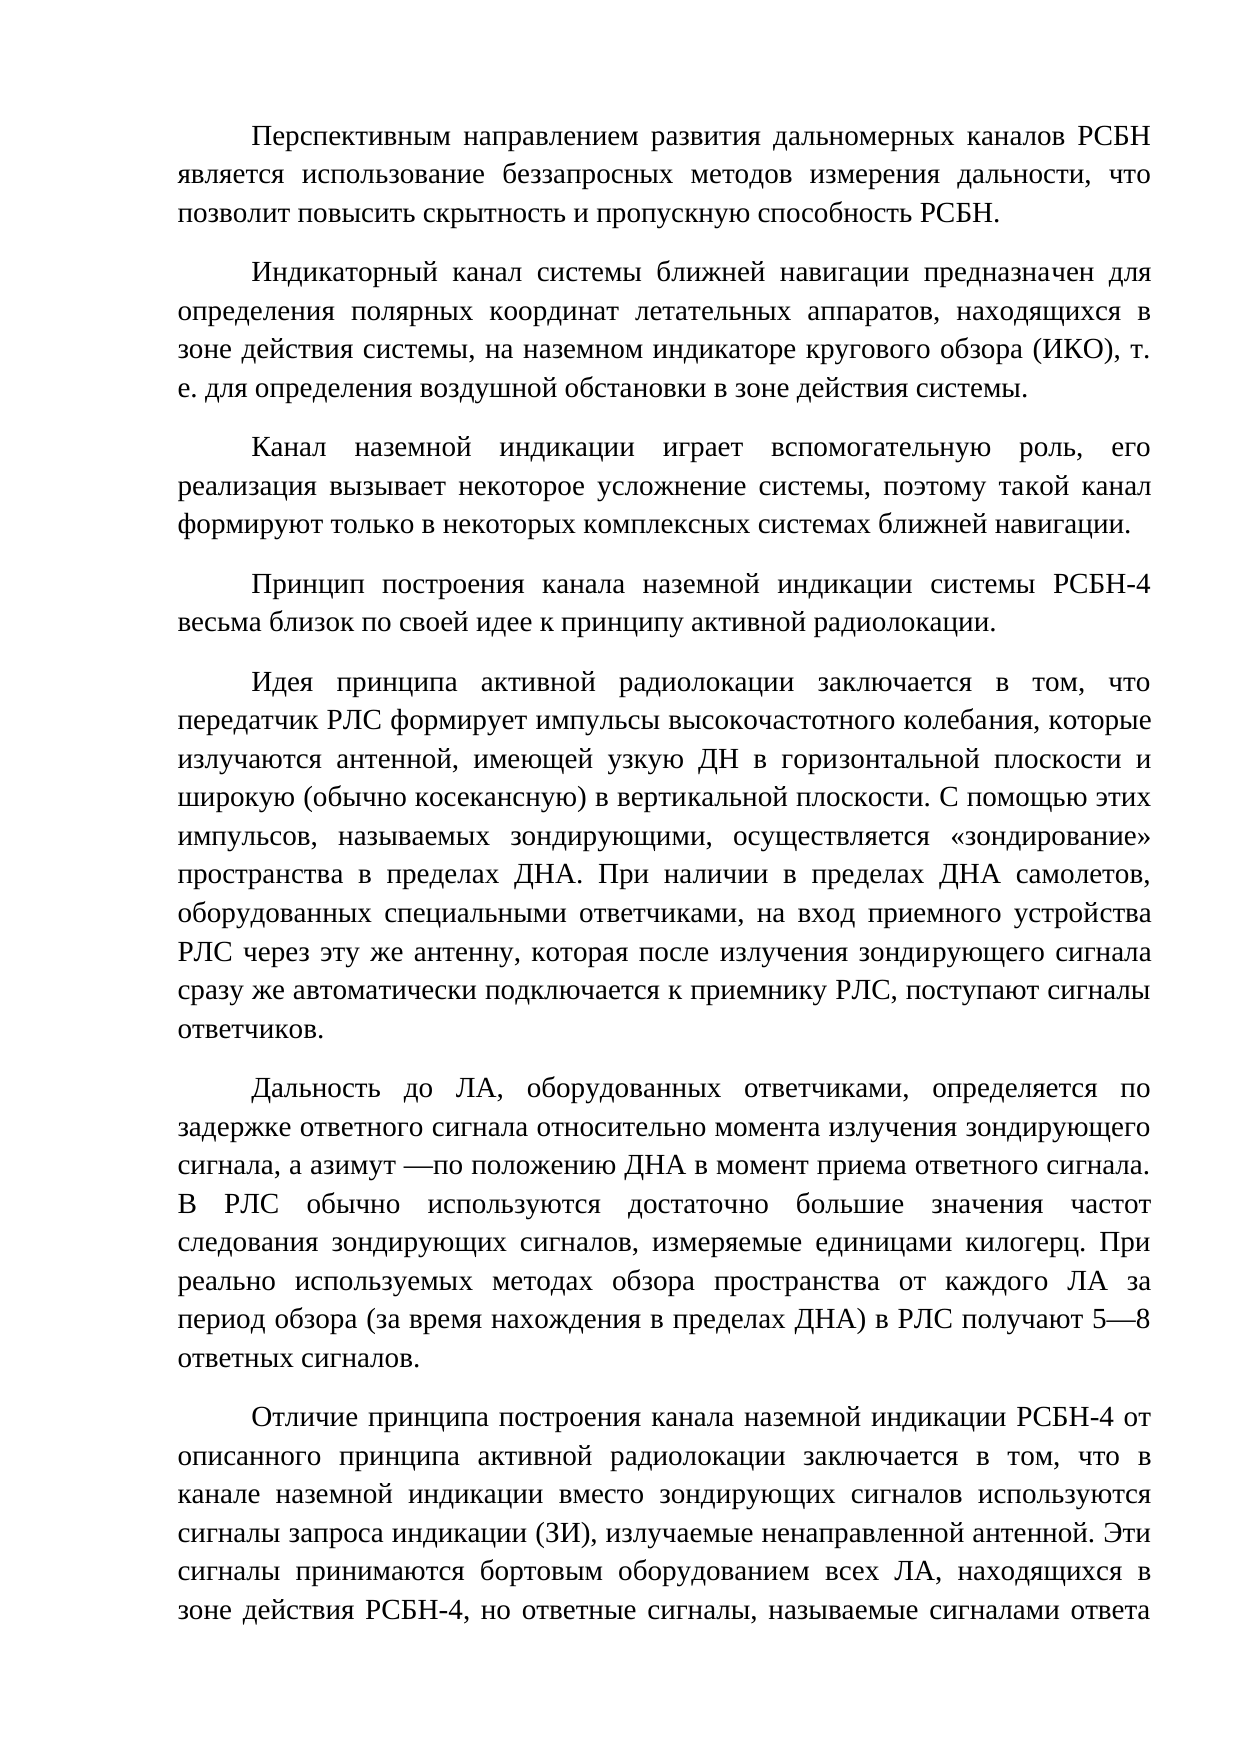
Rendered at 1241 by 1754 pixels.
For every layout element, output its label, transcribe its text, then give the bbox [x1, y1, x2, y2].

text Дальность до ЛА, оборудованных ответчиками, определяется по задержке ответного сигнала относительно момента излучения зондирующего сигнала, а азимут —по положению ДНА в момент приема ответного сигнала. В РЛС обычно используются достаточно большие значения частот следования зондирующих сигналов, измеряемые единицами килогерц. При реально используемых методах обзора пространства от каждого ЛА за период обзора (за время нахождения в пределах ДНА) в РЛС получают 5—8 ответных сигналов. [177, 1070, 1152, 1373]
text Идея принципа активной радиолокации заключается в том, что передатчик РЛС формирует импульсы высокочастотного колебания, которые излучаются антенной, имеющей узкую ДН в горизонтальной плоскости и широкую (обычно косекансную) в вертикальной плоскости. С помощью этих импульсов, называемых зондирующими, осуществляется «зондирование» пространства в пределах ДНА. При наличии в пределах ДНА самолетов, оборудованных специальными ответчиками, на вход приемного устройства РЛС через эту же антенну, которая после излучения зондирующего сигнала сразу же автоматически подключается к приемнику РЛС, поступают сигналы ответчиков. [177, 664, 1152, 1044]
text Индикаторный канал системы ближней навигации предназначен для определения полярных координат летательных аппаратов, находящихся в зоне действия системы, на наземном индикаторе кругового обзора (ИКО), т. е. для определения воздушной обстановки в зоне действия системы. [177, 254, 1152, 404]
text Канал наземной индикации играет вспомогательную роль, его реализация вызывает некоторое усложнение системы, поэтому такой канал формируют только в некоторых комплексных системах ближней навигации. [177, 429, 1152, 540]
text Принцип построения канала наземной индикации системы РСБН-4 весьма близок по своей идее к принципу активной радиолокации. [177, 566, 1152, 638]
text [177, 1399, 1152, 1626]
text Перспективным направлением развития дальномерных каналов РСБН является использование беззапросных методов измерения дальности, что позволит повысить скрытность и пропускную способность РСБН. [177, 118, 1152, 229]
